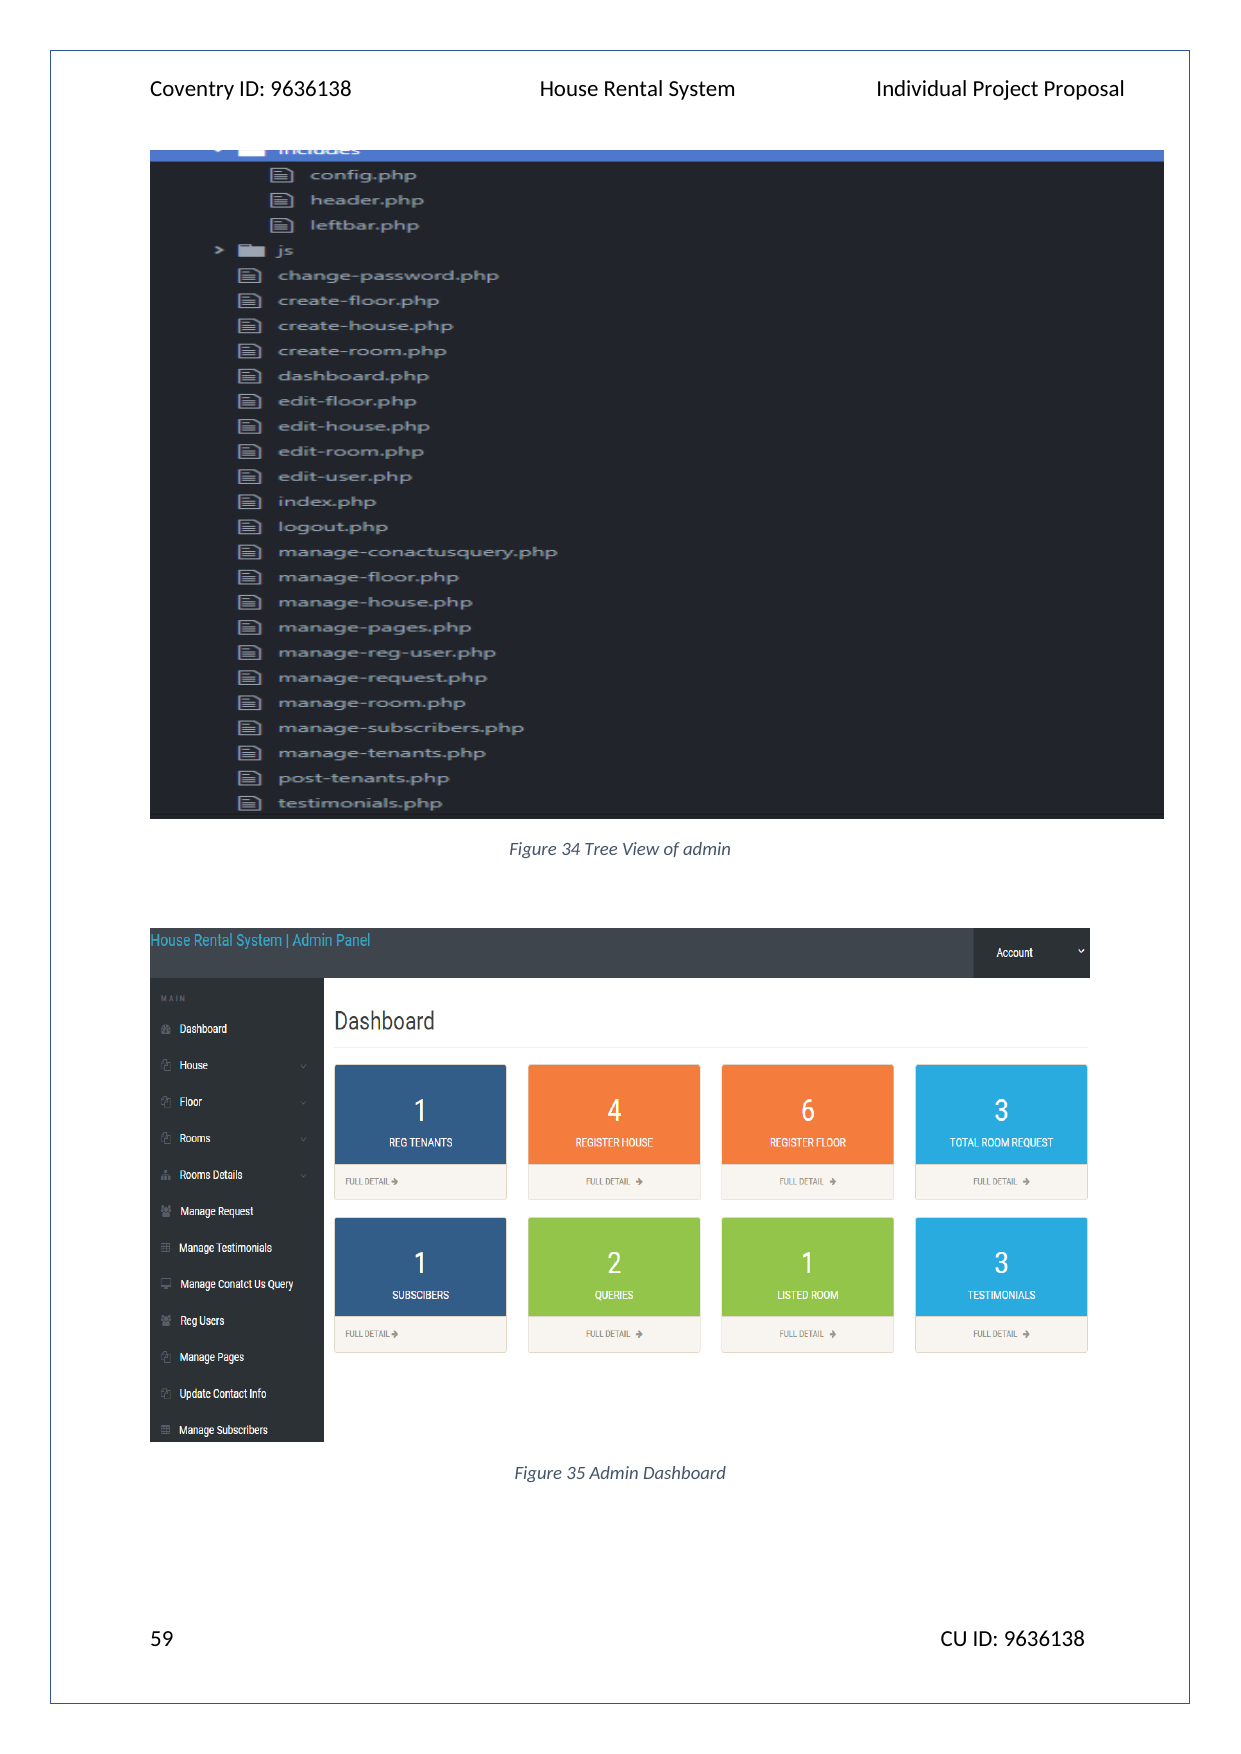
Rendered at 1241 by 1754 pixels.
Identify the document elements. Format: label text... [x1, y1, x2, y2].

text Figure 34 Tree View of admin [150, 837, 1090, 860]
picture [150, 150, 1164, 819]
text Figure 35 Admin Dashboard [150, 1461, 1090, 1484]
picture [150, 928, 1090, 1442]
